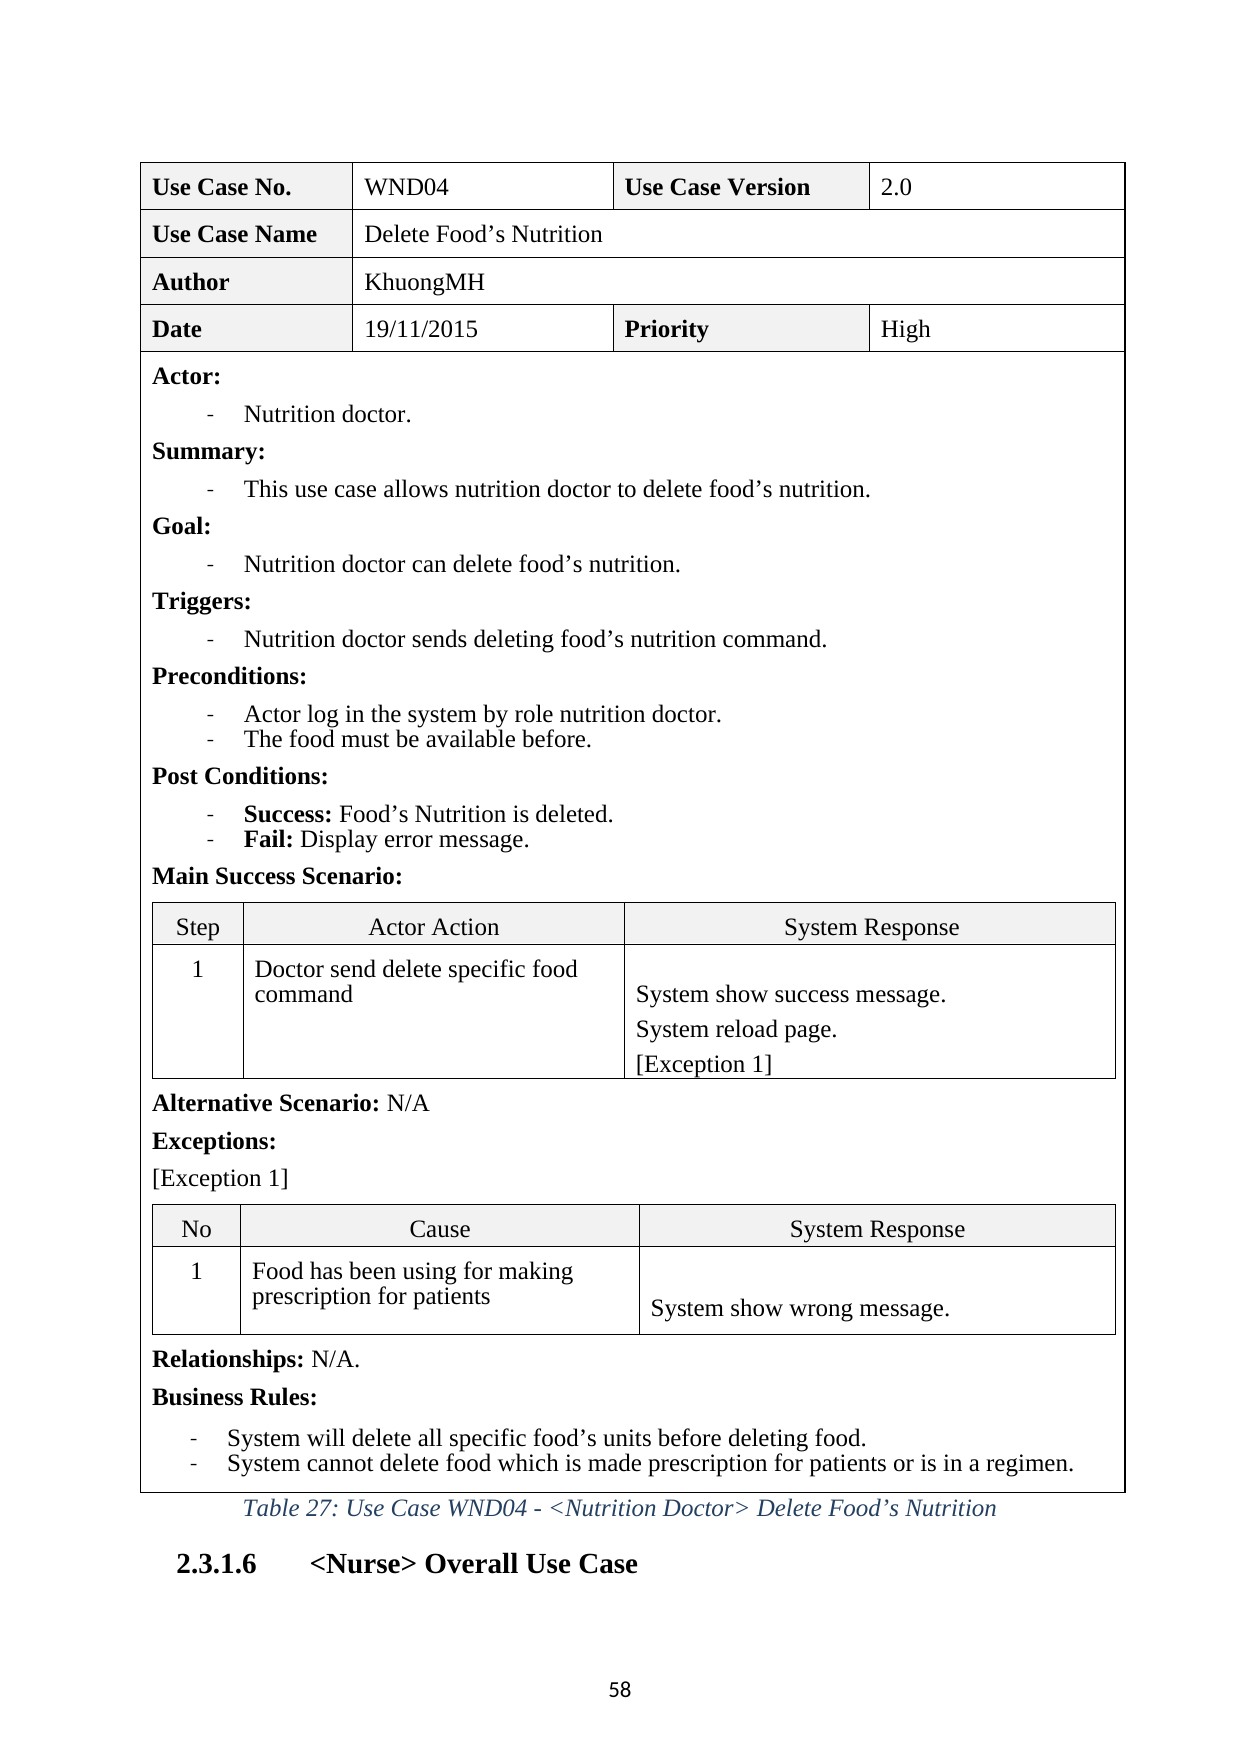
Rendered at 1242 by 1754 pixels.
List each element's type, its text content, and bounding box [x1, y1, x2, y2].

table_cell KhuongMH [353, 258, 1124, 304]
subtitle <Nurse> Overall Use Case [176, 1546, 1146, 1580]
table_cell Delete Food’s Nutrition [353, 210, 1124, 257]
table_cell Date [141, 305, 352, 351]
table_cell Priority [614, 305, 869, 351]
table_cell Author [141, 258, 352, 304]
table_cell Use Case Name [141, 210, 352, 257]
text Table 27: Use Case WND04 - <Nutrition Doctor> Delete Food’s Nutrition [94, 1493, 1146, 1521]
table_cell Use Case No. [141, 163, 352, 209]
table_cell 19/11/2015 [353, 305, 613, 351]
table_cell Use Case Version [614, 163, 869, 209]
table_cell High [870, 305, 1124, 351]
table_cell WND04 [353, 163, 613, 209]
table_cell 2.0 [870, 163, 1124, 209]
table_cell Actor: Nutrition doctor. Summary: This use case allows nutrition doctor to delete food’s nutrition. Goal: Nutrition doctor can delete food’s nutrition. Triggers: Nutrition doctor sends deleting food’s nutrition command. Preconditions: Actor log in the system by role nutrition doctor. The food must be available before. Post Conditions: Success: Food’s Nutrition is deleted. Fail: Display error message. Main Success Scenario: Alternative Scenario: N/A Exceptions: [Exception 1] Relationships: N/A. Business Rules: System will delete all specific food’s units before deleting food. System cannot delete food which is made prescription for patients or is in a regimen. [141, 352, 1124, 1492]
